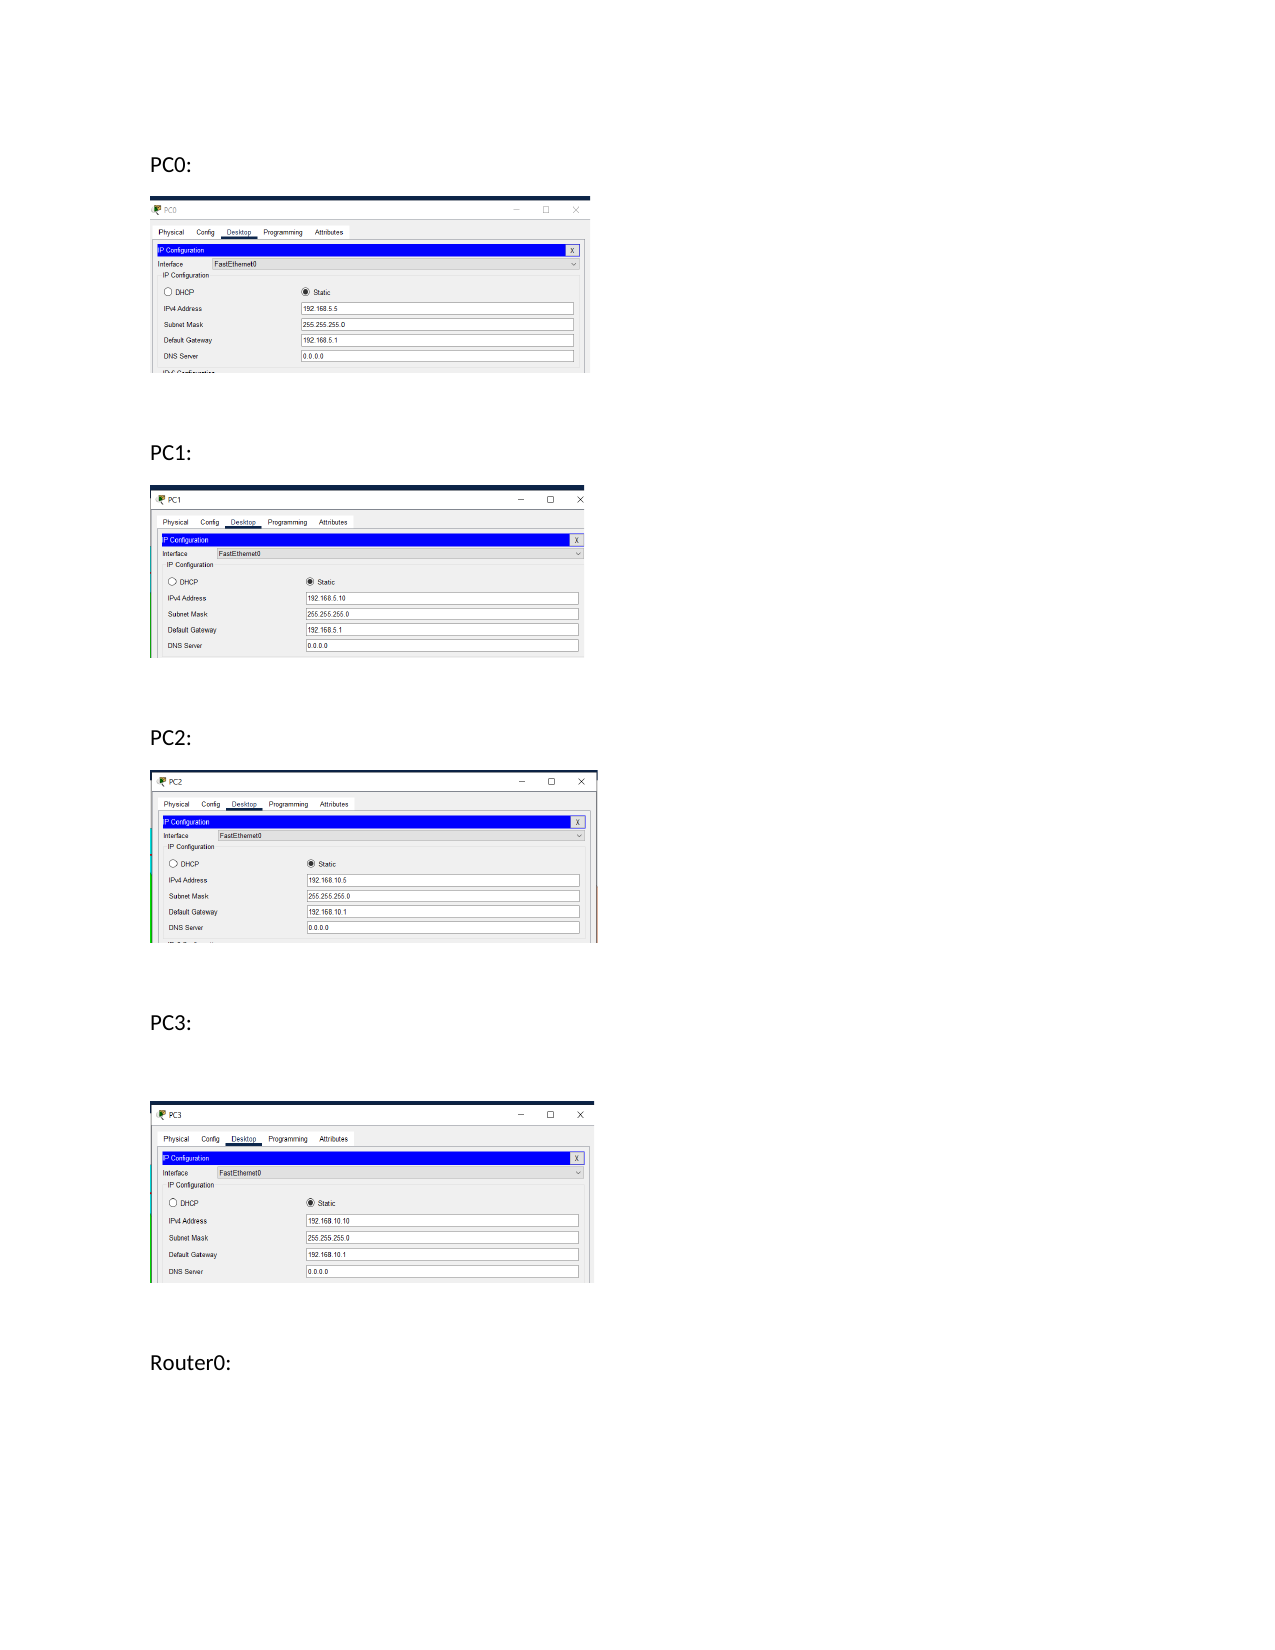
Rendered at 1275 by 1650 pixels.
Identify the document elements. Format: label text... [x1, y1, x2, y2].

text PC2: [150, 723, 1125, 752]
picture [150, 770, 598, 943]
text PC1: [150, 438, 1125, 466]
picture [150, 485, 585, 658]
text Router0: [150, 1348, 1125, 1376]
picture [150, 1101, 595, 1283]
text PC0: [150, 150, 1125, 178]
picture [150, 196, 590, 373]
text PC3: [150, 1008, 1125, 1036]
